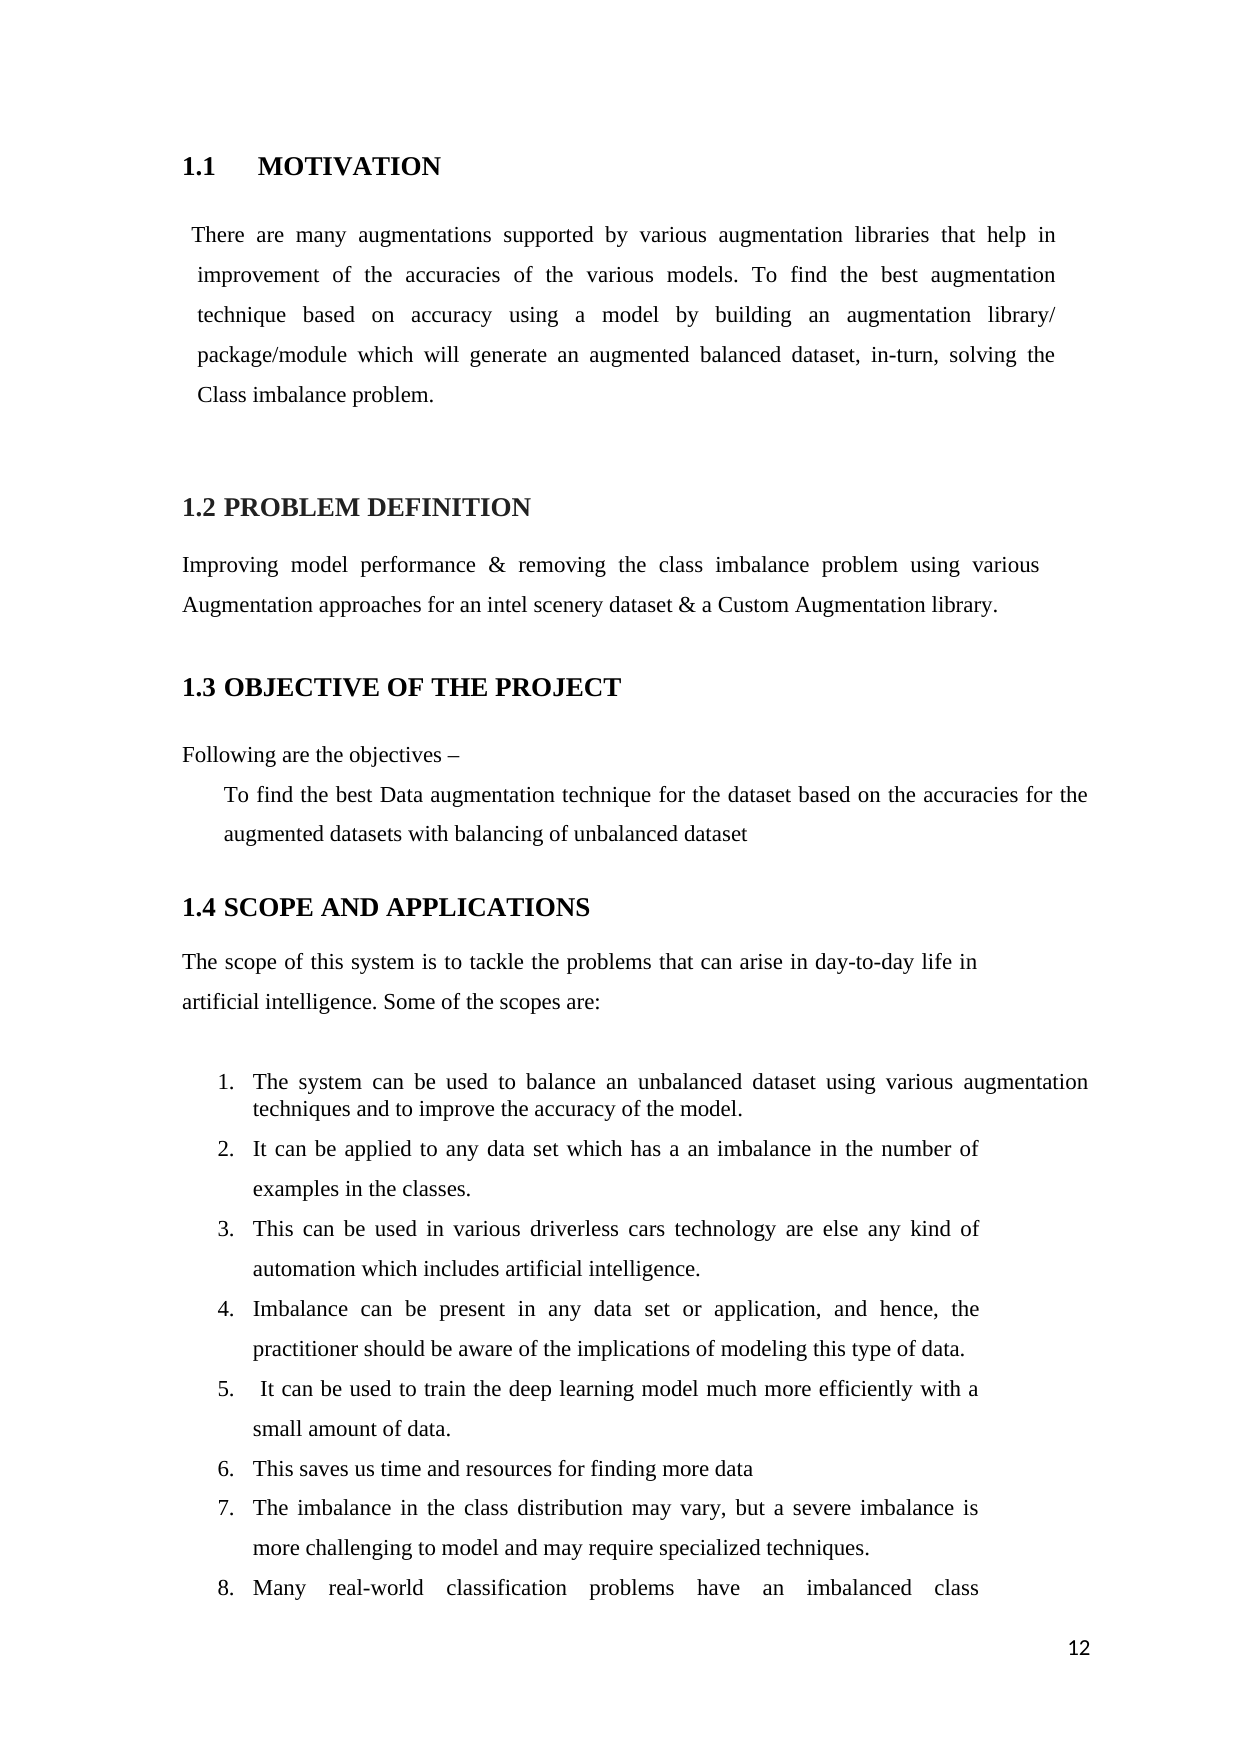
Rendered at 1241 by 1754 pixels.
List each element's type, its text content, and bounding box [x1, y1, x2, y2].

list PROBLEM DEFINITION [182, 491, 1090, 551]
list The system can be used to balance an unbalanced dataset using various augmentation techniques and to improve the accuracy of the model. [217, 1068, 1090, 1121]
text The scope of this system is to tackle the problems that can arise in day-to-day life in artificial intelligence. Some of the scopes are: [182, 948, 979, 1015]
list OBJECTIVE OF THE PROJECT [182, 671, 1090, 702]
text Following are the objectives – [182, 741, 1090, 768]
list This can be used in various driverless cars technology are else any kind of automation which includes artificial intelligence. [217, 1215, 980, 1281]
list The imbalance in the class distribution may vary, but a severe imbalance is more challenging to model and may require specialized techniques. [217, 1494, 980, 1561]
list It can be used to train the deep learning model much more efficiently with a small amount of data. [217, 1375, 980, 1441]
text To find the best Data augmentation technique for the dataset based on the accuracies for the augmented datasets with balancing of unbalanced dataset [223, 781, 1090, 847]
list It can be applied to any data set which has a an imbalance in the number of examples in the classes. [217, 1135, 980, 1201]
list SCOPE AND APPLICATIONS [182, 891, 1090, 922]
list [217, 1574, 980, 1601]
list This saves us time and resources for finding more data [217, 1454, 980, 1481]
list MOTIVATION [182, 150, 1090, 181]
list Imbalance can be present in any data set or application, and hence, the practitioner should be aware of the implications of modeling this type of data. [217, 1295, 980, 1361]
text There are many augmentations supported by various augmentation libraries that help in improvement of the accuracies of the various models. To find the best augmentation technique based on accuracy using a model by building an augmentation library/ package/module which will generate an augmented balanced dataset, in-turn, solving the Class imbalance problem. [191, 221, 1057, 407]
text Improving model performance & removing the class imbalance problem using various Augmentation approaches for an intel scenery dataset & a Custom Augmentation library. [182, 551, 1041, 617]
